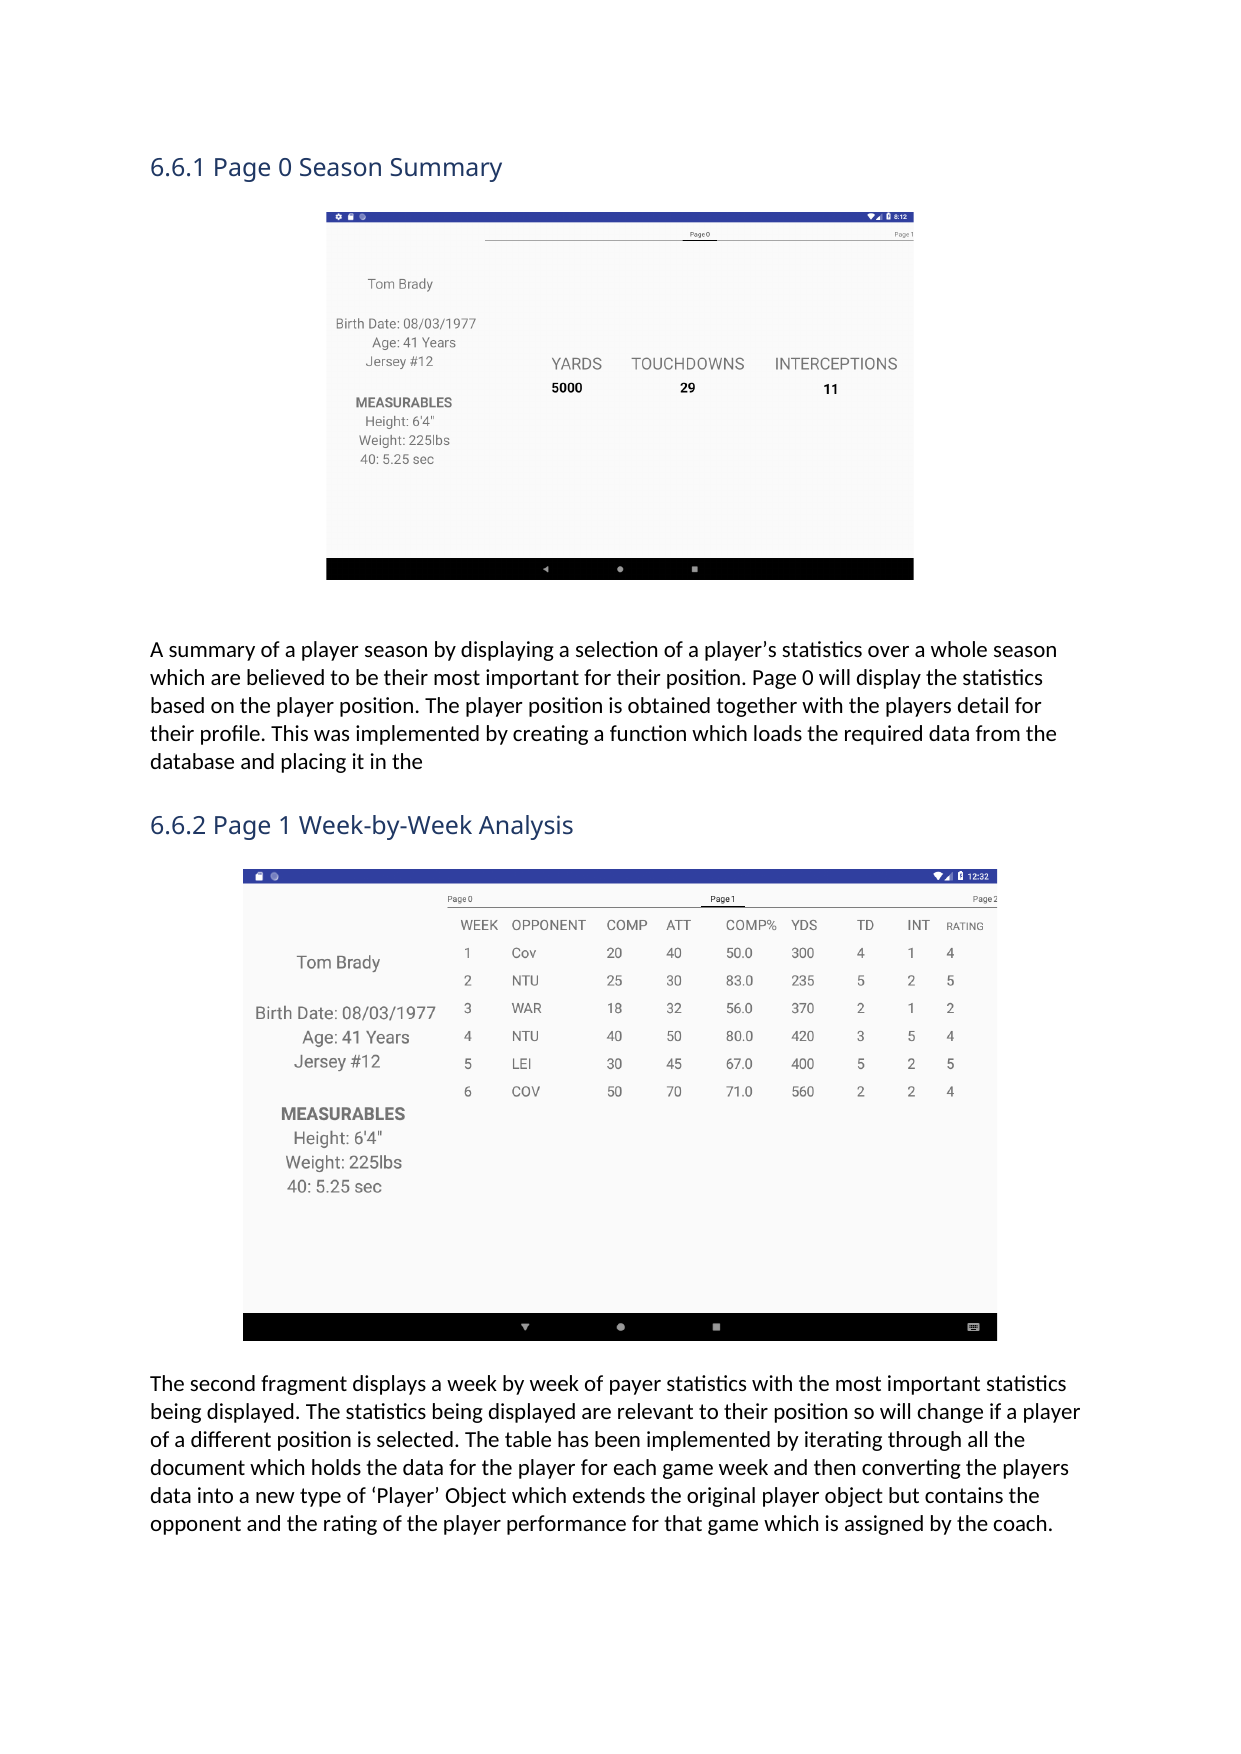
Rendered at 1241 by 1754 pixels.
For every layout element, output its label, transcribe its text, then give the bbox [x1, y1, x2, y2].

subtitle 6.6.1 Page 0 Season Summary [150, 150, 1090, 184]
picture [326, 212, 914, 580]
subtitle 6.6.2 Page 1 Week-by-Week Analysis [150, 808, 1090, 842]
text A summary of a player season by displaying a selection of a player’s statistics over a whole season which are believed to be their most important for their position. Page 0 will display the statistics based on the player position. The player position is obtained together with the players detail for their profile. This was implemented by creating a function which loads the required data from the database and placing it in the [150, 635, 1090, 775]
text The second fragment displays a week by week of payer statistics with the most important statistics being displayed. The statistics being displayed are relevant to their position so will change if a player of a different position is selected. The table has been implemented by iterating through all the document which holds the data for the player for each game week and then converting the players data into a new type of ‘Player’ Object which extends the original player object but contains the opponent and the rating of the player performance for that game which is assigned by the coach. [150, 1369, 1090, 1537]
picture [243, 869, 998, 1341]
